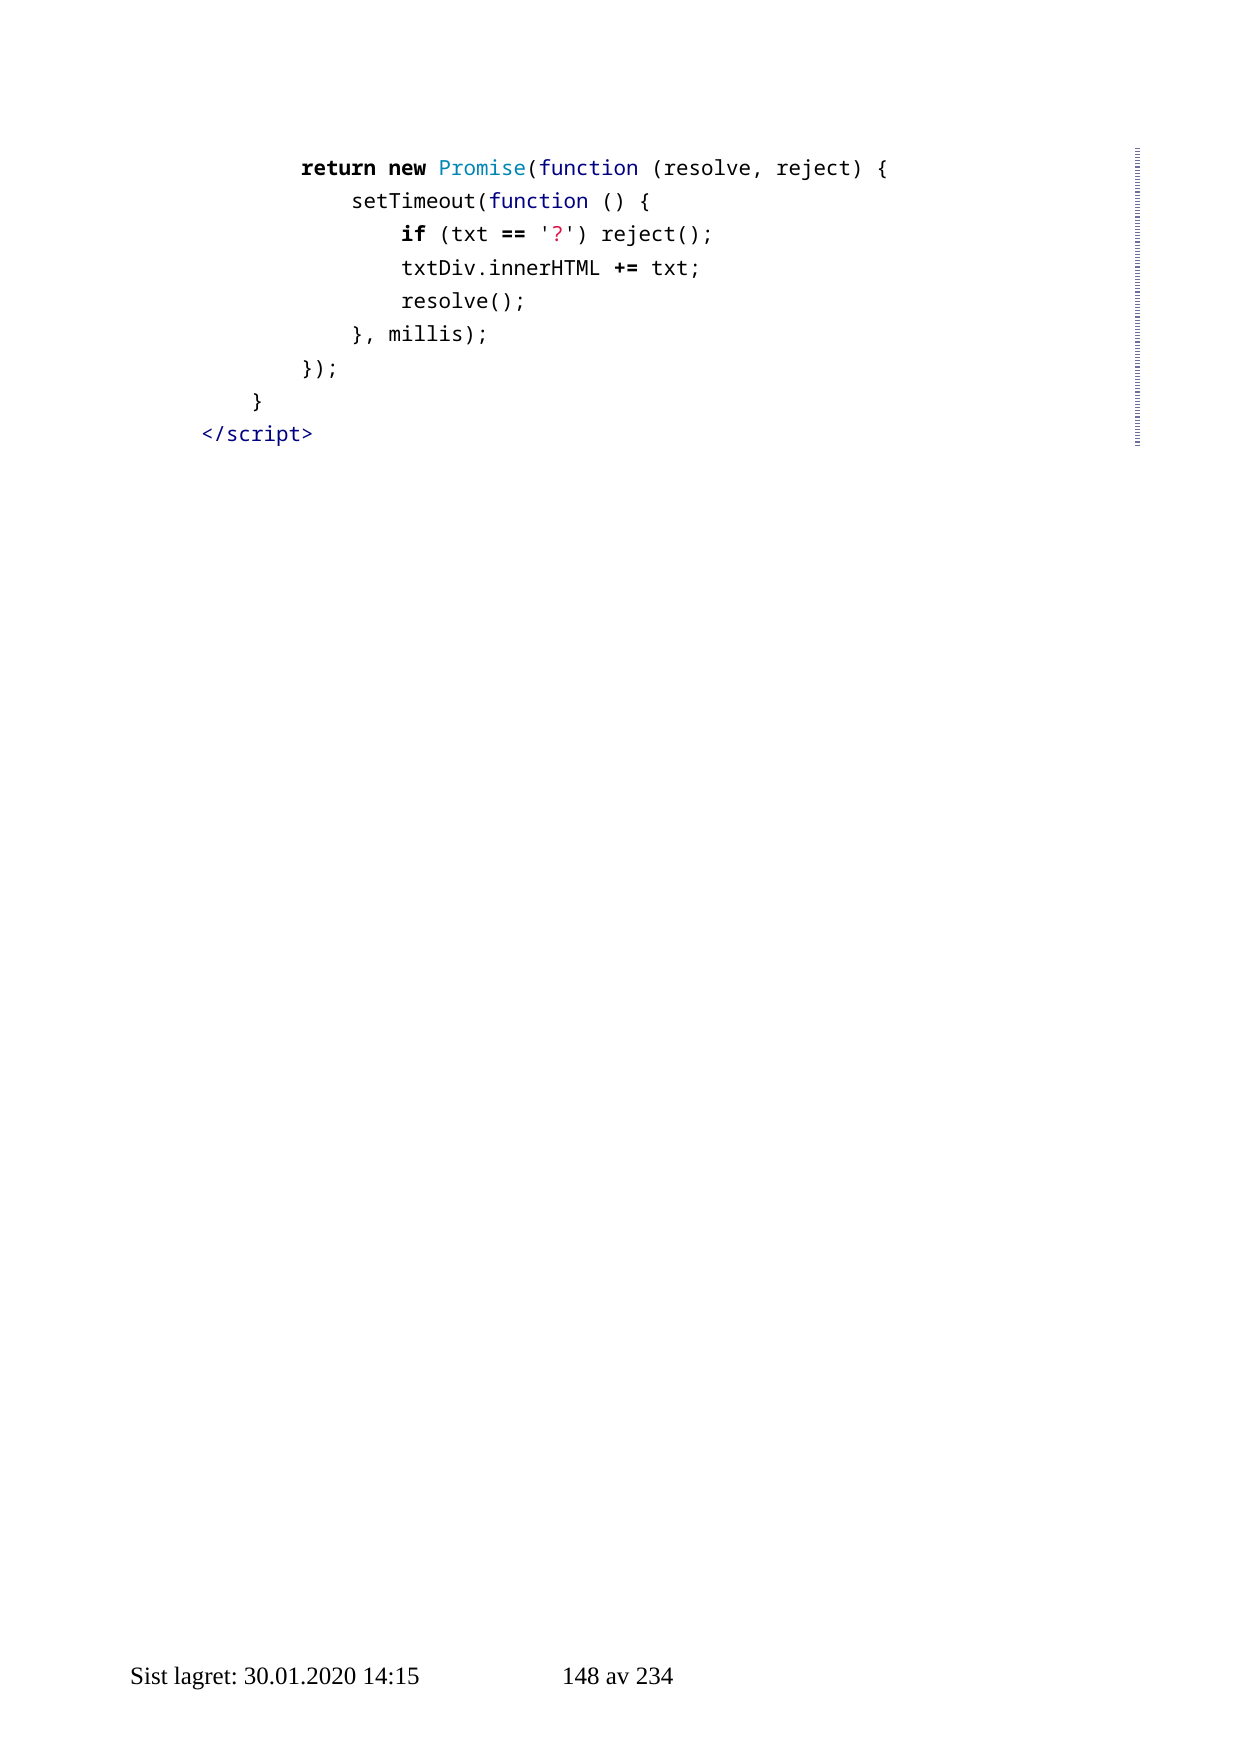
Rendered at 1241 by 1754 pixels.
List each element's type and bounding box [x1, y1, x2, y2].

text [201, 148, 1140, 448]
